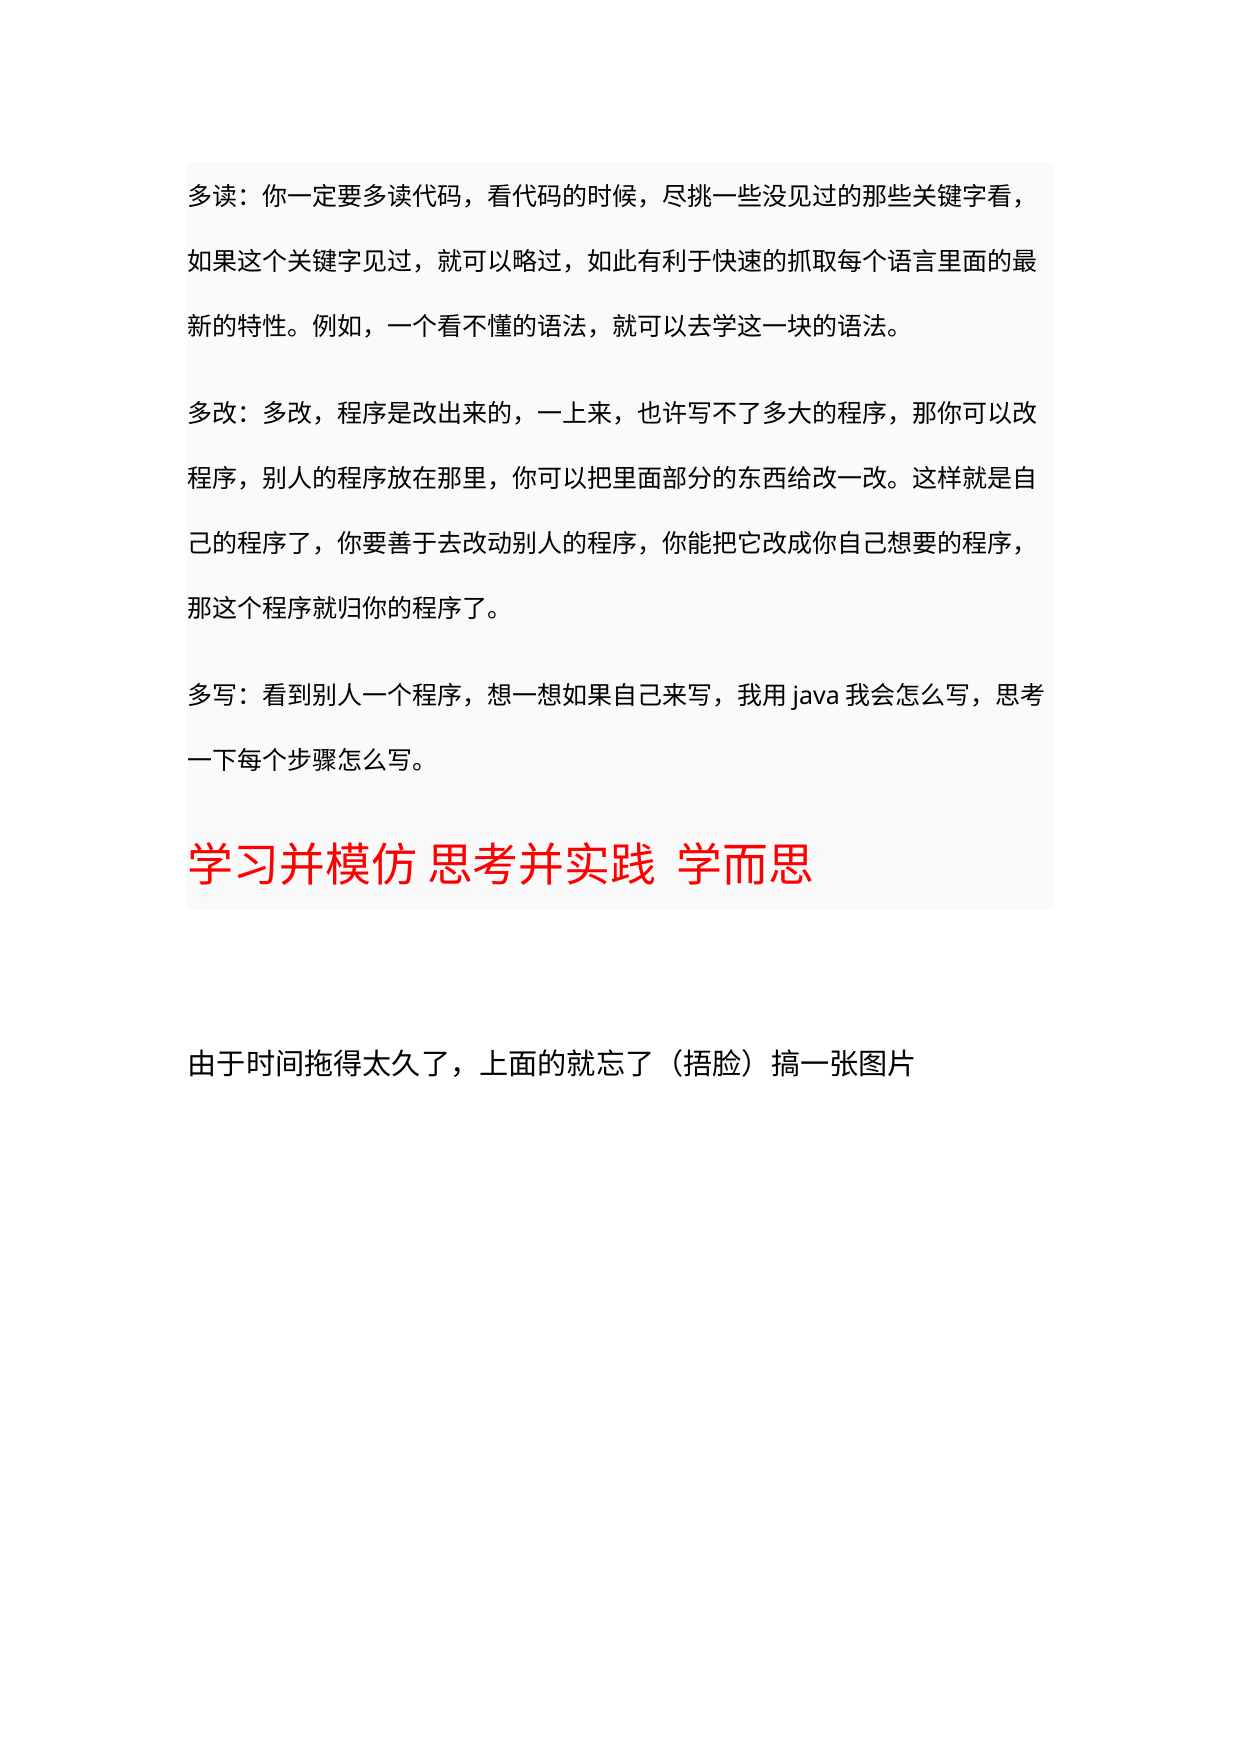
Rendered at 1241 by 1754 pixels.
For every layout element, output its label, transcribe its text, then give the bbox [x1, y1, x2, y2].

text 学习并模仿 思考并实践 学而思 [187, 813, 1053, 910]
text 多读：你一定要多读代码，看代码的时候，尽挑一些没见过的那些关键字看，如果这个关键字见过，就可以略过，如此有利于快速的抓取每个语言里面的最新的特性。例如，一个看不懂的语法，就可以去学这一块的语法。 [187, 162, 1053, 357]
list 由于时间拖得太久了，上面的就忘了（捂脸）搞一张图片 [187, 1029, 1053, 1094]
text 多写：看到别人一个程序，想一想如果自己来写，我用java我会怎么写，思考一下每个步骤怎么写。 [187, 661, 1053, 791]
text 多改：多改，程序是改出来的，一上来，也许写不了多大的程序，那你可以改程序，别人的程序放在那里，你可以把里面部分的东西给改一改。这样就是自己的程序了，你要善于去改动别人的程序，你能把它改成你自己想要的程序，那这个程序就归你的程序了。 [187, 379, 1053, 639]
